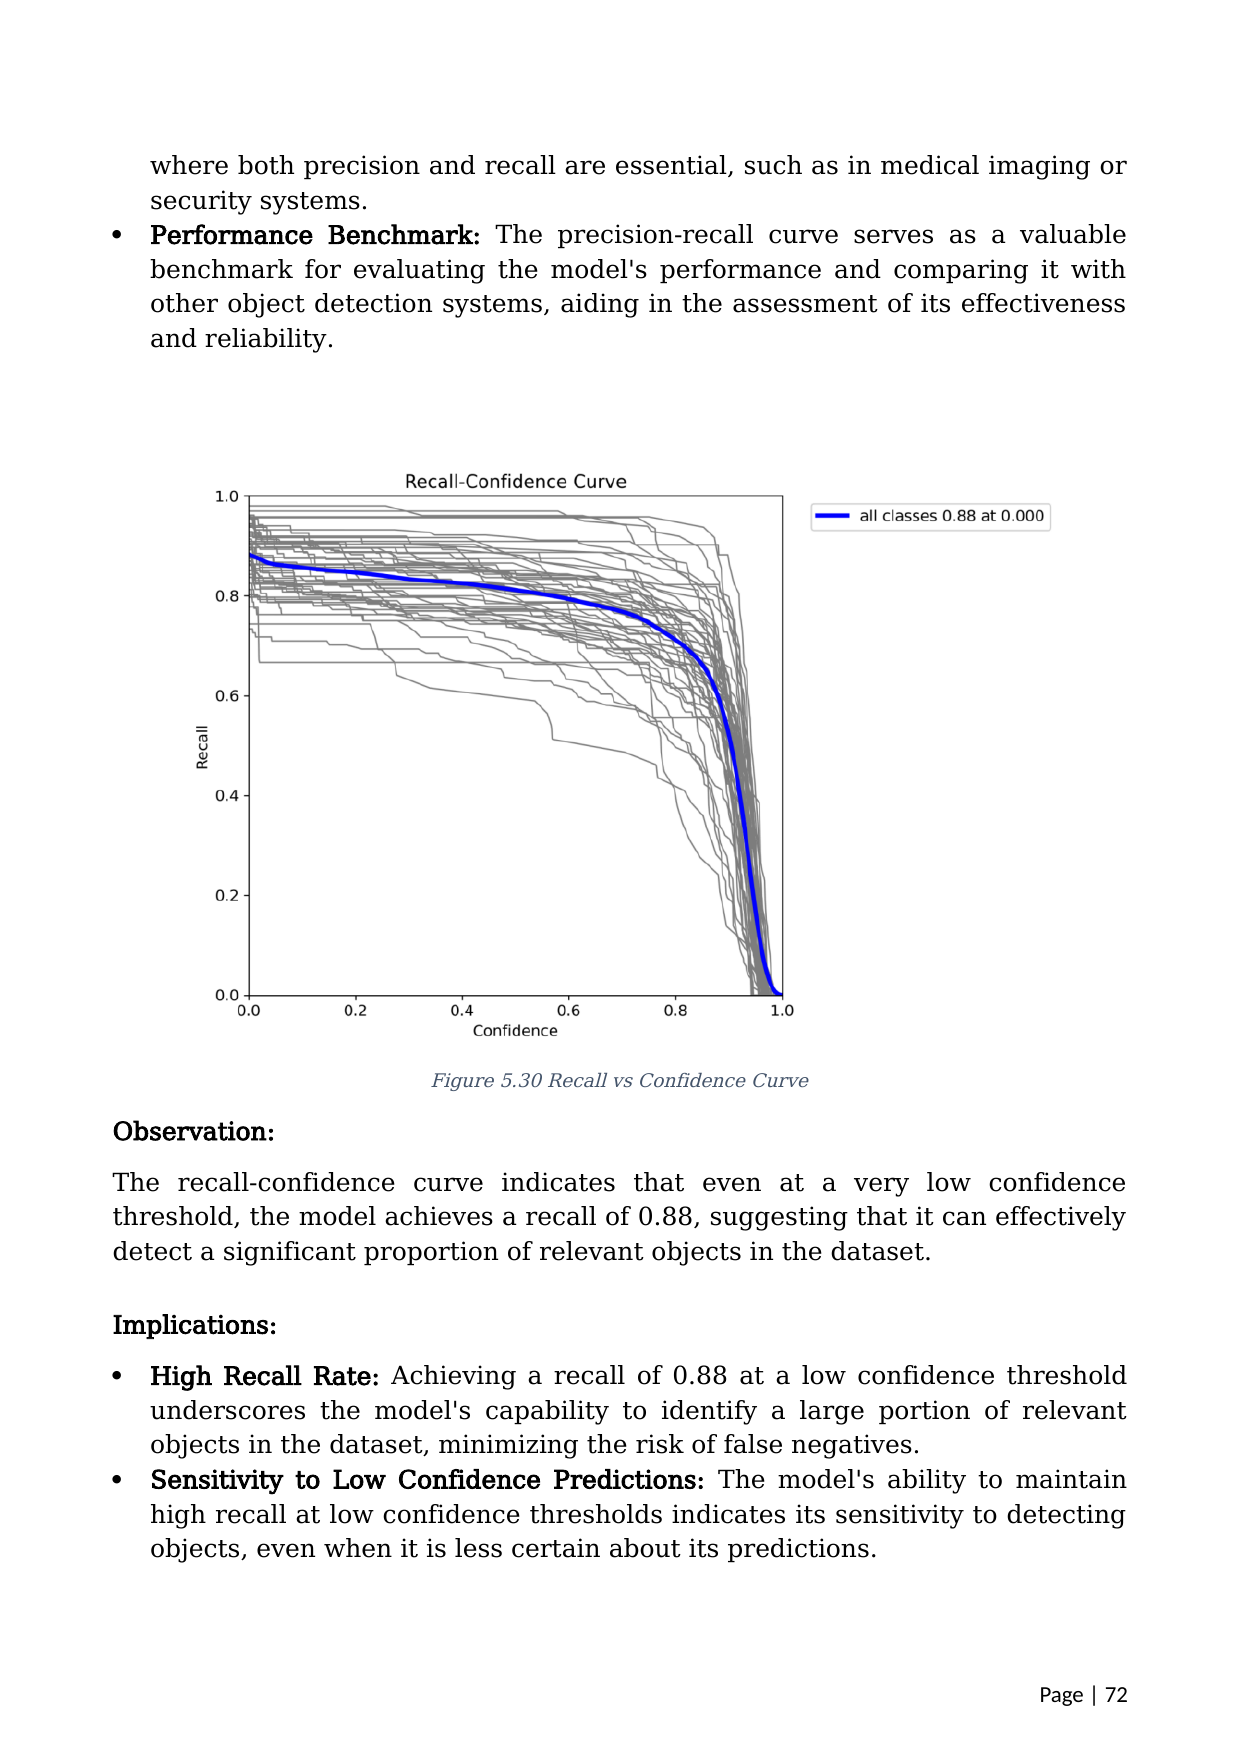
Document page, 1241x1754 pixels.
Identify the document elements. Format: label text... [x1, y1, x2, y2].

list Performance Benchmark: The precision-recall curve serves as a valuable benchmark for evaluating the model's performance and comparing it with other object detection systems, aiding in the assessment of its effectiveness and reliability. [112, 219, 1128, 353]
list High Recall Rate: Achieving a recall of 0.88 at a low confidence threshold underscores the model's capability to identify a large portion of relevant objects in the dataset, minimizing the risk of false negatives. [112, 1360, 1128, 1459]
text Figure 5.30 Recall vs Confidence Curve [112, 1068, 1128, 1091]
picture [178, 459, 1062, 1048]
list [112, 150, 1128, 214]
text Observation: [112, 1115, 1128, 1145]
text Implications: [112, 1309, 1128, 1339]
text The recall-confidence curve indicates that even at a very low confidence threshold, the model achieves a recall of 0.88, suggesting that it can effectively detect a significant proportion of relevant objects in the dataset. [112, 1166, 1128, 1265]
list Sensitivity to Low Confidence Predictions: The model's ability to maintain high recall at low confidence thresholds indicates its sensitivity to detecting objects, even when it is less certain about its predictions. [112, 1463, 1128, 1563]
